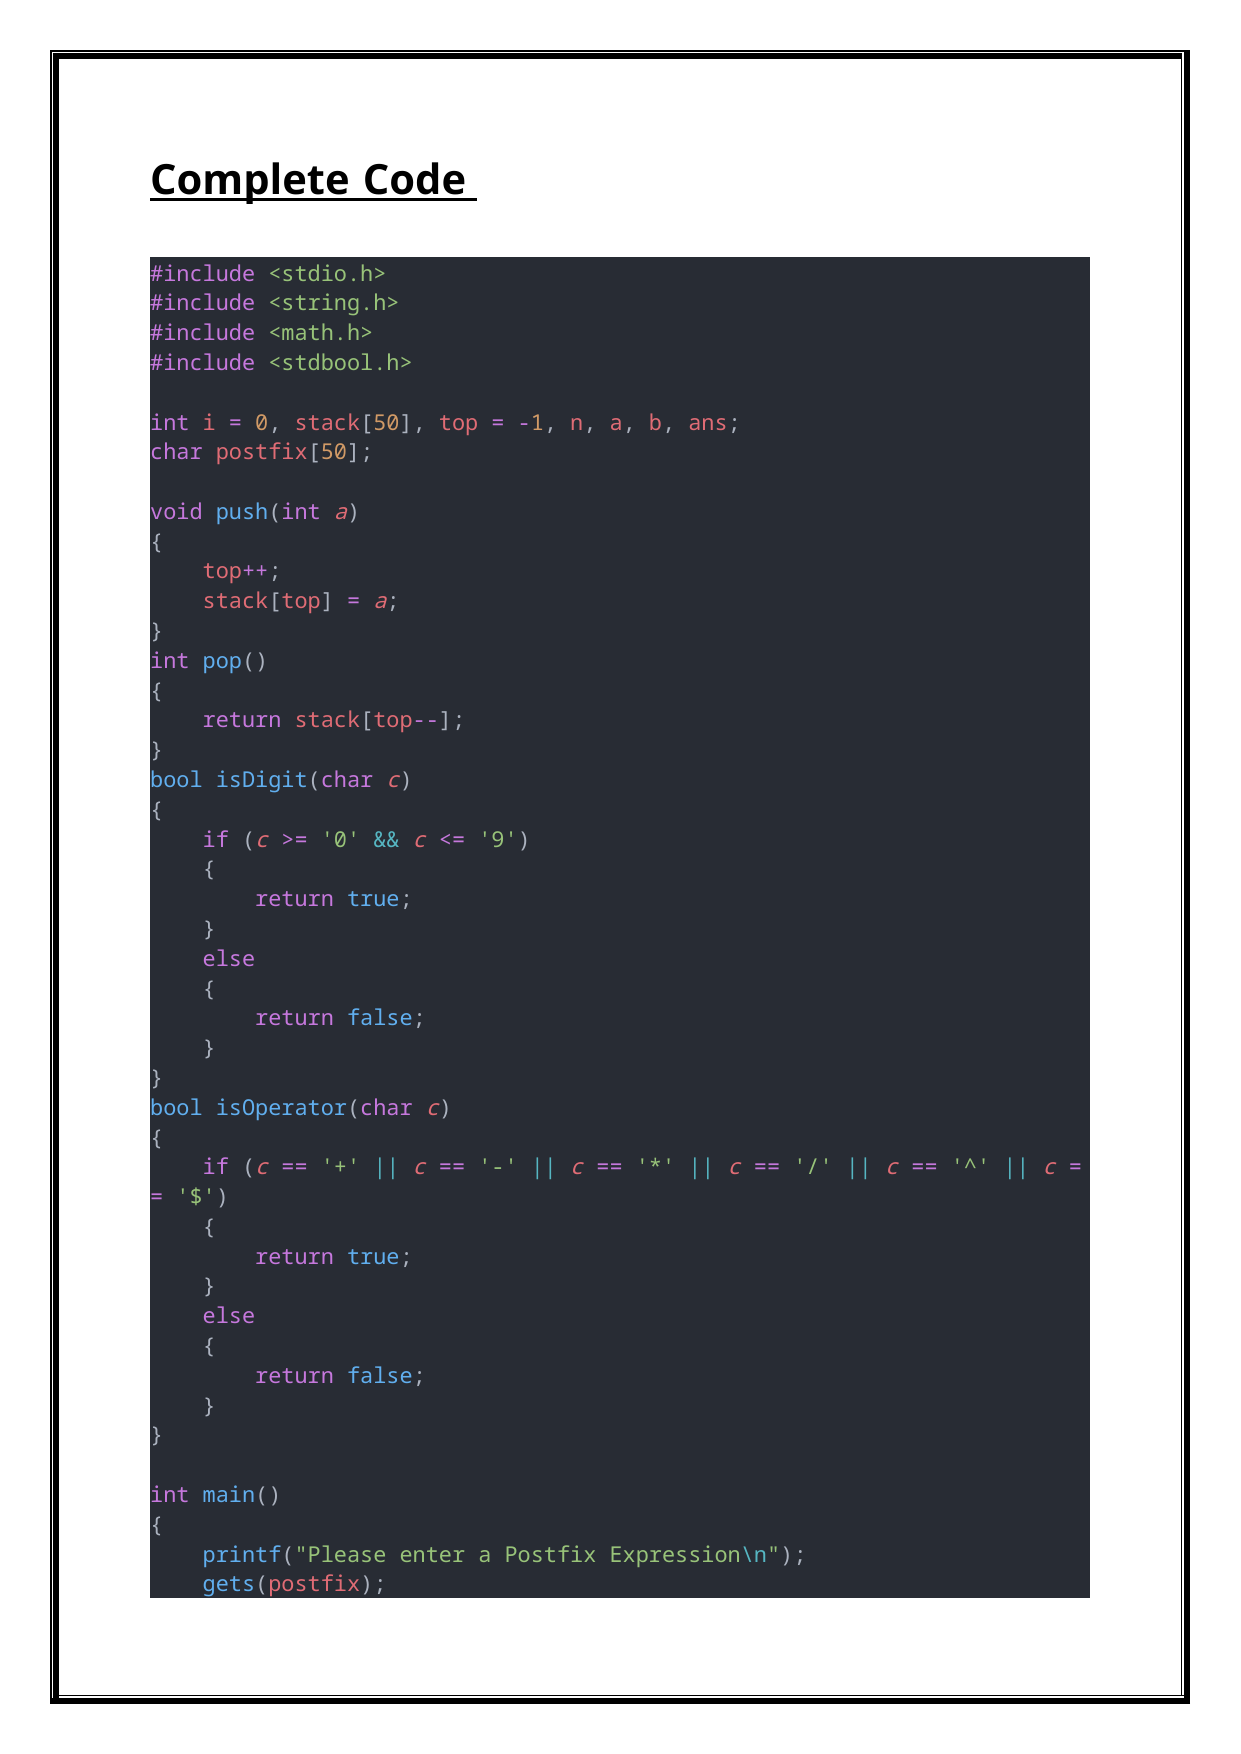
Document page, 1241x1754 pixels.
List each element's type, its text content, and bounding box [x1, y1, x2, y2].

text #include <string.h> [150, 287, 1090, 317]
text { [150, 674, 1090, 704]
text else [150, 943, 1090, 972]
text void push(int a) [150, 496, 1090, 526]
text bool isOperator(char c) [150, 1092, 1090, 1121]
text { [150, 1509, 1090, 1538]
text Complete Code [150, 150, 1090, 207]
text else [150, 1300, 1090, 1330]
text int pop() [150, 645, 1090, 674]
text printf("Please enter a Postfix Expression\n"); [150, 1538, 1090, 1568]
text { [150, 972, 1090, 1002]
text } [150, 1419, 1090, 1449]
text char postfix[50]; [150, 436, 1090, 466]
text { [150, 526, 1090, 555]
text int i = 0, stack[50], top = -1, n, a, b, ans; [150, 406, 1090, 436]
text { [150, 1211, 1090, 1241]
text } [150, 1062, 1090, 1092]
text return false; [150, 1360, 1090, 1389]
text top++; [150, 555, 1090, 585]
text { [150, 1330, 1090, 1360]
text return false; [150, 1002, 1090, 1032]
text return true; [150, 1241, 1090, 1270]
text { [150, 1121, 1090, 1151]
text int main() [150, 1479, 1090, 1509]
text gets(postfix); [150, 1568, 1090, 1598]
text { [150, 853, 1090, 883]
text } [150, 615, 1090, 645]
text } [150, 734, 1090, 764]
text stack[top] = a; [150, 585, 1090, 615]
text } [150, 913, 1090, 943]
text } [150, 1270, 1090, 1300]
text return stack[top--]; [150, 704, 1090, 734]
text if (c == '+' || c == '-' || c == '*' || c == '/' || c == '^' || c == '$') [150, 1151, 1090, 1211]
text { [150, 794, 1090, 823]
text } [150, 1389, 1090, 1419]
text #include <stdio.h> [150, 257, 1090, 287]
text #include <stdbool.h> [150, 347, 1090, 377]
text return true; [150, 883, 1090, 913]
text #include <math.h> [150, 317, 1090, 347]
text bool isDigit(char c) [150, 764, 1090, 794]
text } [150, 1032, 1090, 1062]
text if (c >= '0' && c <= '9') [150, 823, 1090, 853]
